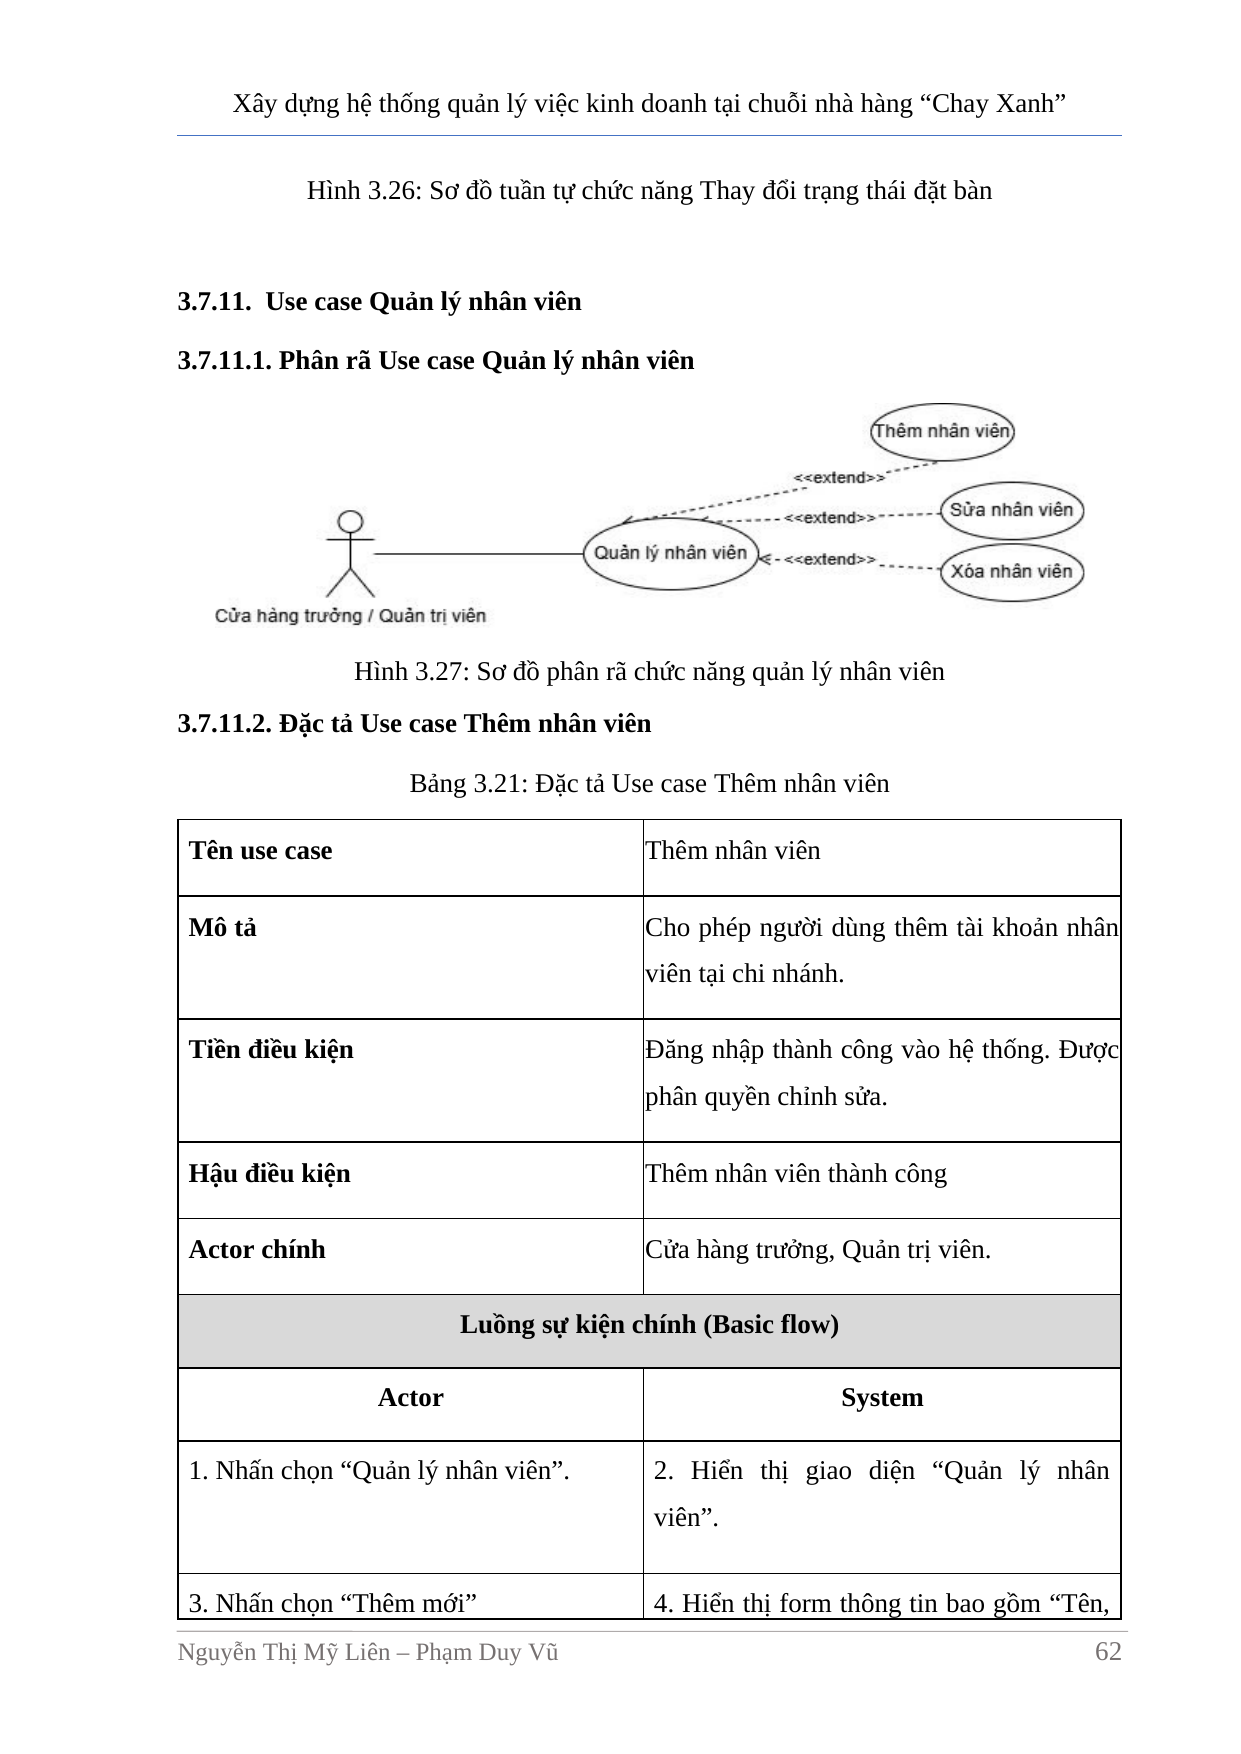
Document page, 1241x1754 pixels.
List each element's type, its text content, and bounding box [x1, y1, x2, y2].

picture [215, 403, 1085, 628]
table_cell Đăng nhập thành công vào hệ thống. Được phân quyền chỉnh sửa. [644, 1020, 1120, 1141]
table_cell Hậu điều kiện [179, 1143, 643, 1217]
table_cell Mô tả [179, 897, 643, 1018]
table_cell Thêm nhân viên thành công [644, 1143, 1120, 1217]
table_cell Actor [179, 1369, 643, 1440]
text Đặc tả Use case Thêm nhân viên [177, 707, 1122, 739]
table_cell Cửa hàng trưởng, Quản trị viên. [644, 1219, 1120, 1294]
table_cell Cho phép người dùng thêm tài khoản nhân viên tại chi nhánh. [644, 897, 1120, 1018]
table_cell Tiền điều kiện [179, 1020, 643, 1141]
table_cell 2. Hiển thị giao diện “Quản lý nhân viên”. [644, 1442, 1120, 1573]
table_cell Actor chính [179, 1219, 643, 1294]
table_header Thêm nhân viên [644, 820, 1120, 895]
text Phân rã Use case Quản lý nhân viên [177, 344, 1122, 375]
text Use case Quản lý nhân viên [177, 285, 1122, 316]
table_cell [179, 1574, 643, 1618]
table_cell System [644, 1369, 1120, 1440]
table_header Tên use case [179, 820, 643, 895]
table_cell Luồng sự kiện chính (Basic flow) [179, 1295, 1120, 1367]
text Bảng 3.21: Đặc tả Use case Thêm nhân viên [177, 767, 1122, 798]
table_cell 1. Nhấn chọn “Quản lý nhân viên”. [179, 1442, 643, 1573]
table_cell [644, 1574, 1120, 1618]
